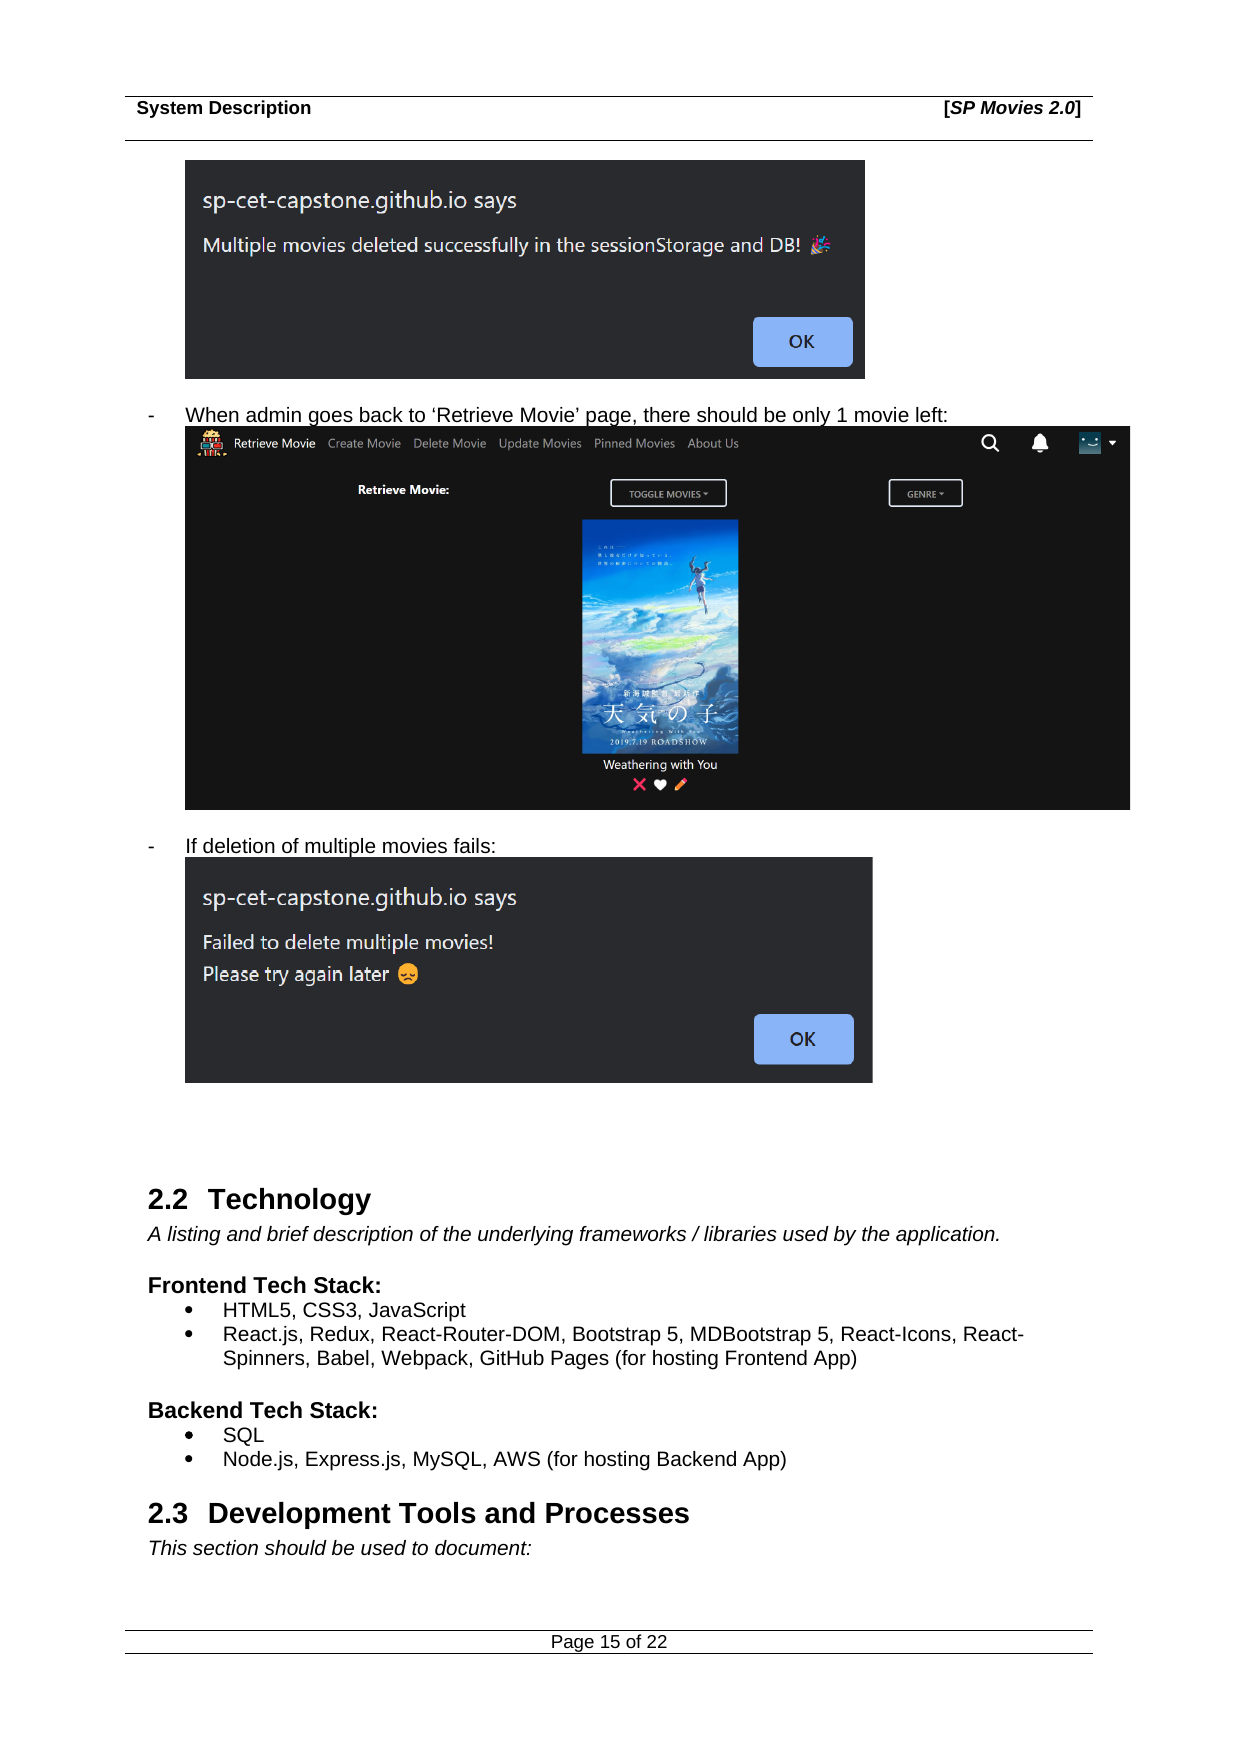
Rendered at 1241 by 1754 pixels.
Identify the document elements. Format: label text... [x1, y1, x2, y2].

list When admin goes back to ‘Retrieve Movie’ page, there should be only 1 movie left: [148, 403, 1092, 427]
list HTML5, CSS3, JavaScript [185, 1298, 1092, 1322]
list Node.js, Express.js, MySQL, AWS (for hosting Backend App) [185, 1447, 1092, 1471]
picture [185, 160, 865, 379]
list React.js, Redux, React-Router-DOM, Bootstrap 5, MDBootstrap 5, React-Icons, React-Spinners, Babel, Webpack, GitHub Pages (for hosting Frontend App) [185, 1322, 1092, 1370]
text A listing and brief description of the underlying frameworks / libraries used by the application. [148, 1221, 1092, 1245]
text Backend Tech Stack: [148, 1397, 1092, 1423]
picture [185, 857, 873, 1083]
subtitle Technology [148, 1182, 1092, 1215]
text This section should be used to document: [148, 1536, 1092, 1560]
list SQL [185, 1423, 1092, 1447]
text Frontend Tech Stack: [148, 1272, 1092, 1298]
subtitle Development Tools and Processes [148, 1496, 1092, 1529]
list If deletion of multiple movies fails: [148, 833, 1092, 857]
picture [185, 426, 1130, 810]
